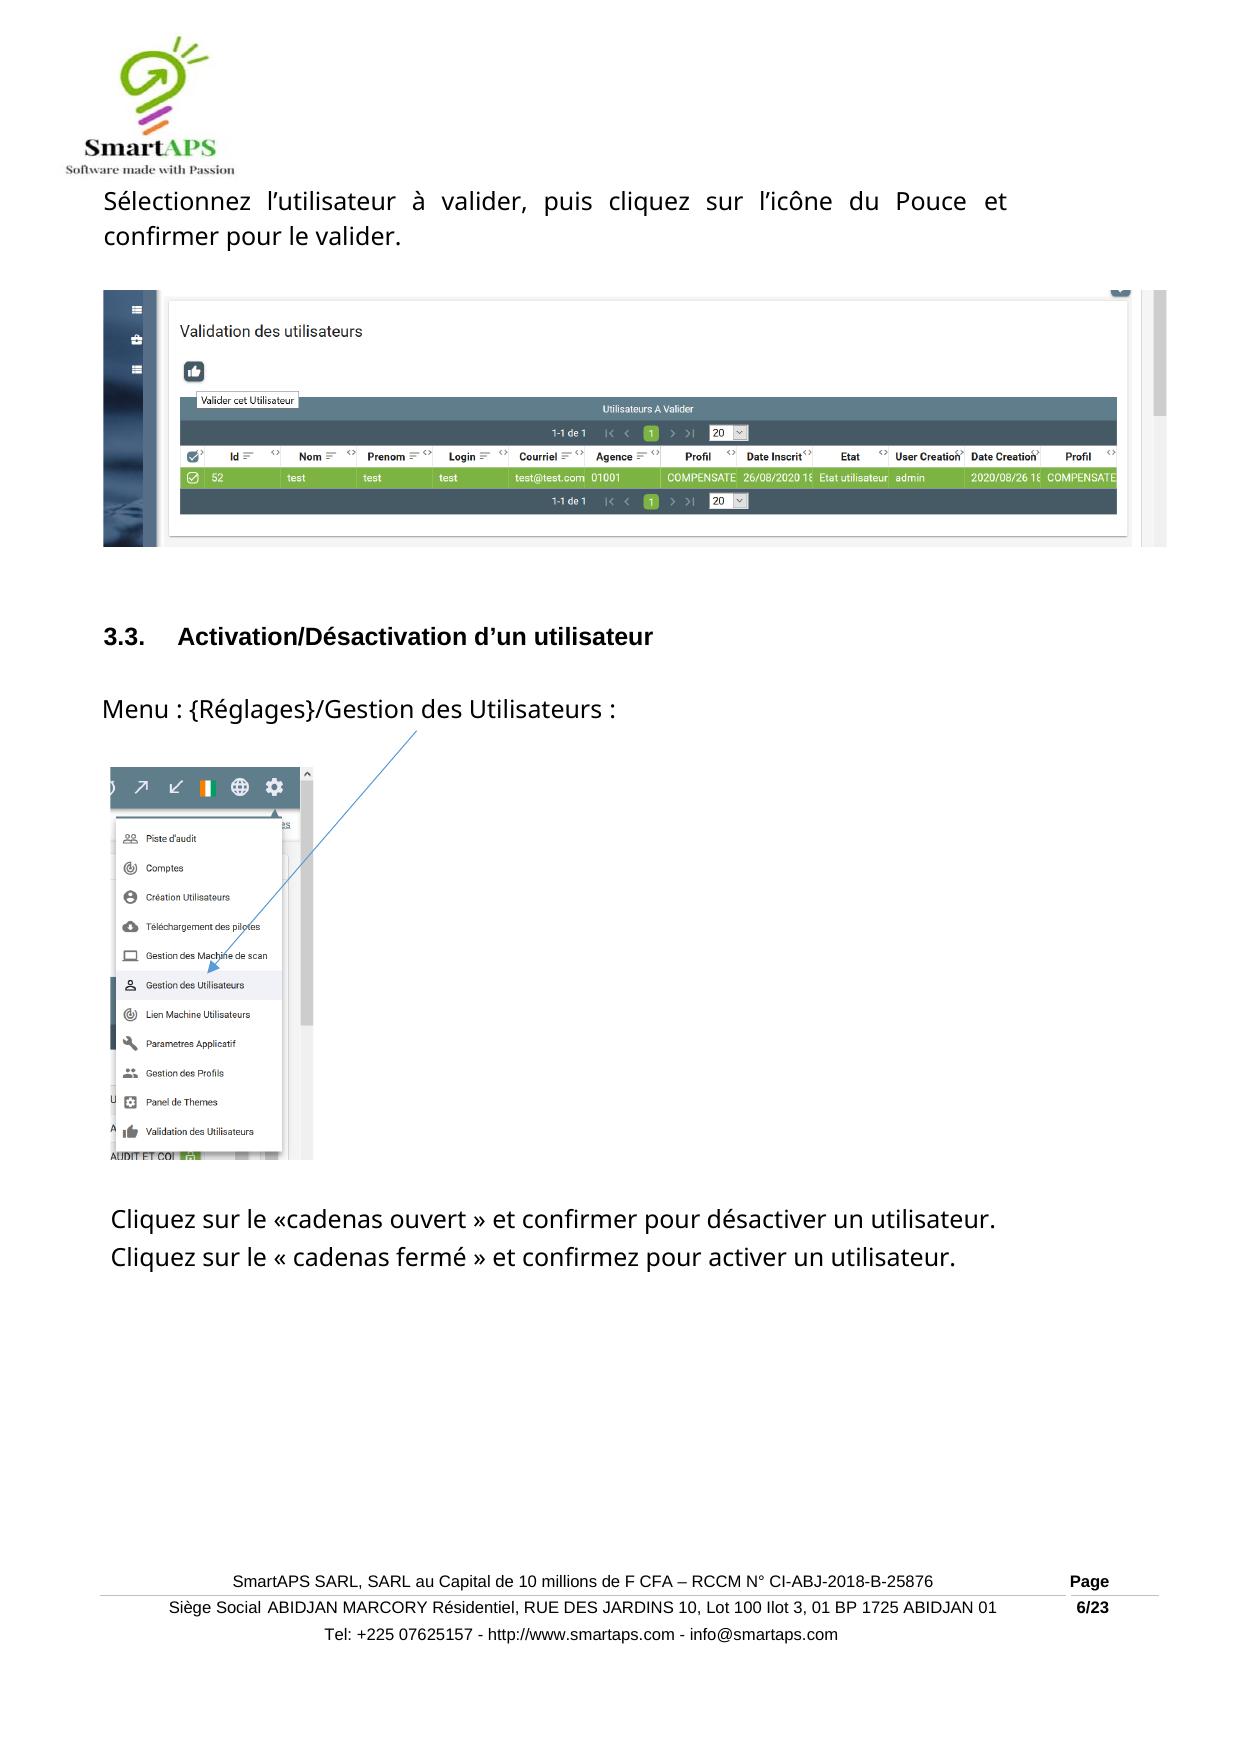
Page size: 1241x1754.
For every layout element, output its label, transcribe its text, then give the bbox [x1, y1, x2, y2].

text Cliquez sur le « cadenas fermé » et confirmez pour activer un utilisateur. [110, 1239, 1007, 1273]
text Menu : {Réglages}/Gestion des Utilisateurs : [102, 692, 1158, 726]
text Sélectionnez l’utilisateur à valider, puis cliquez sur l’icône du Pouce et confirmer pour le valider. [103, 184, 1007, 253]
picture [110, 767, 314, 1160]
picture [103, 290, 1167, 547]
picture [42, 11, 258, 183]
subtitle Activation/Désactivation d’un utilisateur [103, 622, 1167, 651]
text Cliquez sur le «cadenas ouvert » et confirmer pour désactiver un utilisateur. [110, 1201, 1007, 1235]
